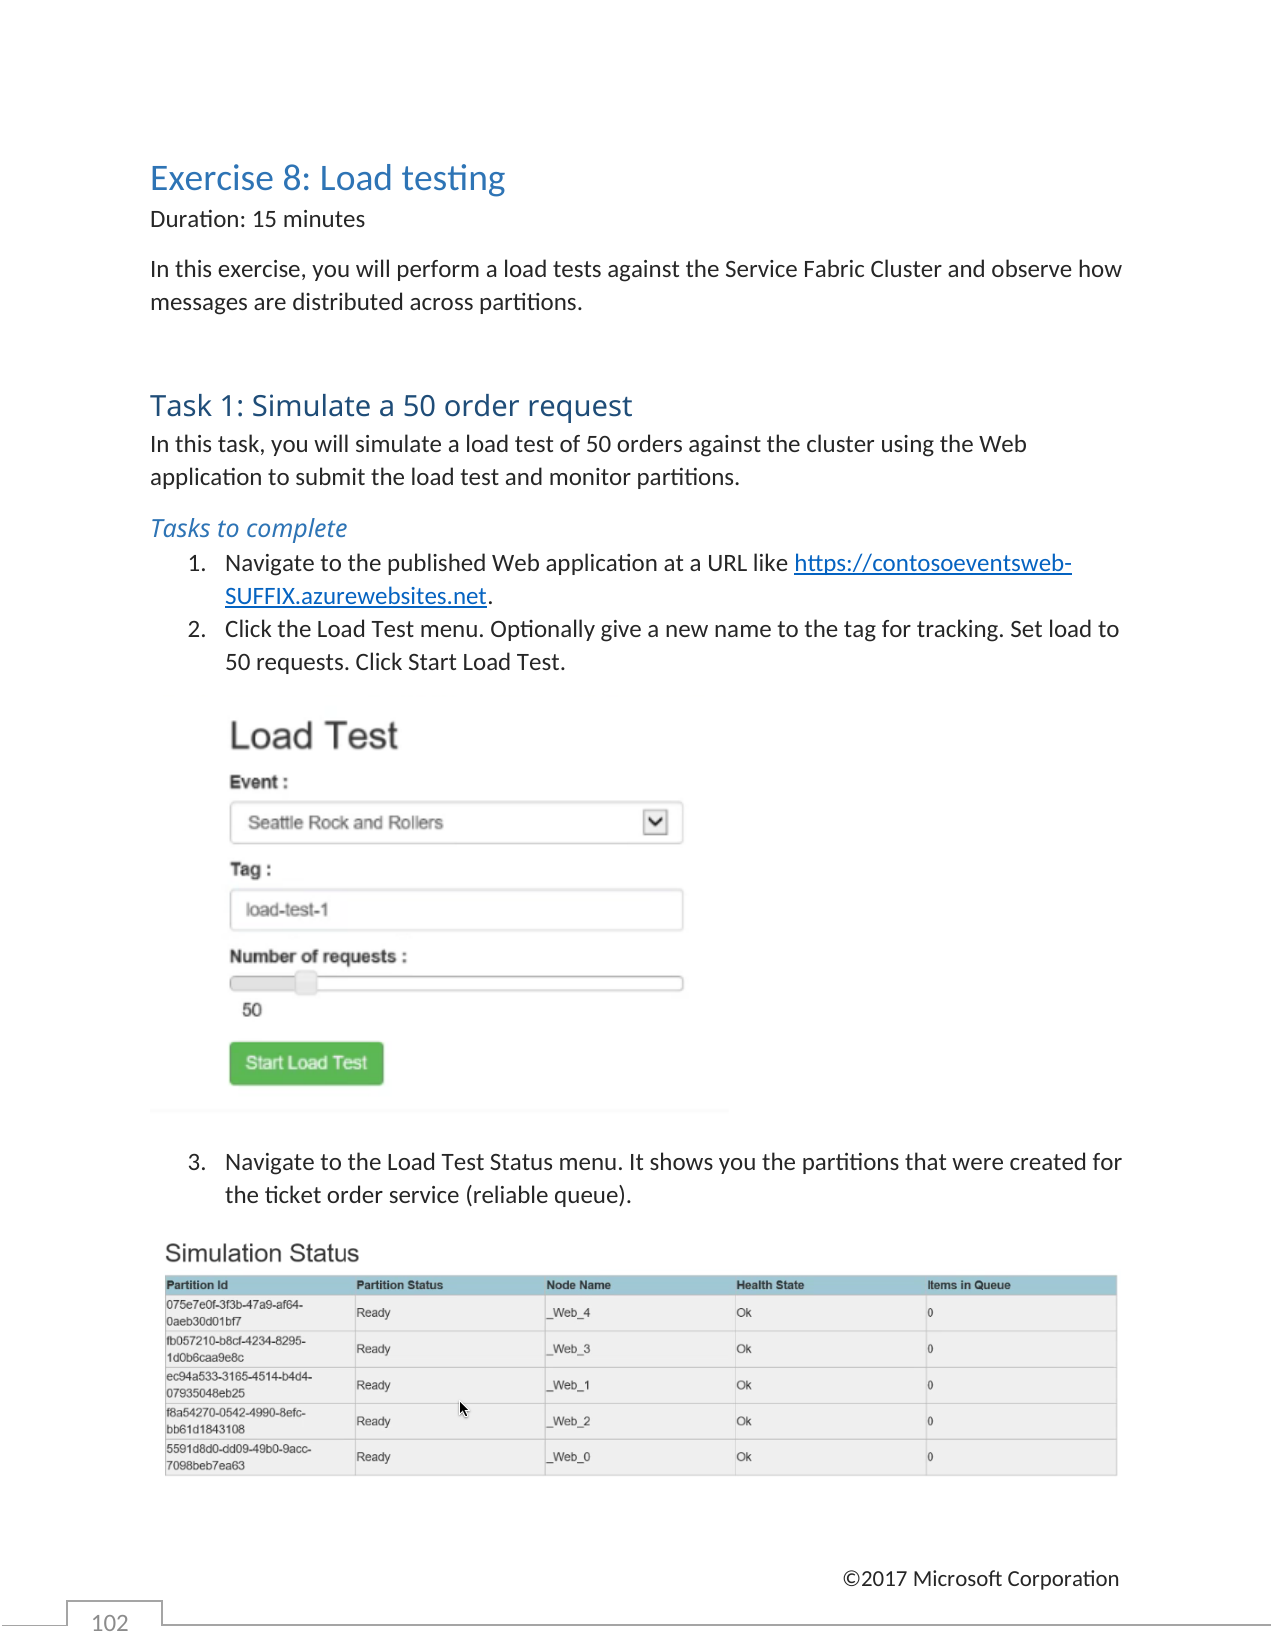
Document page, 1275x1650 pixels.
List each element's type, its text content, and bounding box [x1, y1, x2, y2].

subtitle Tasks to complete [150, 511, 1125, 545]
text In this task, you will simulate a load test of 50 orders against the cluster using the Web application to submit the load test and monitor partitions. [150, 428, 1125, 492]
list Navigate to the published Web application at a URL like https://contosoeventsweb-SUFFIX.azurewebsites.net. [187, 547, 1125, 611]
text In this exercise, you will perform a load tests against the Service Fabric Cluster and observe how messages are distributed across partitions. [150, 253, 1125, 317]
subtitle Task 1: Simulate a 50 order request [150, 385, 1125, 425]
subtitle Exercise 8: Load testing [150, 154, 1125, 200]
picture [150, 1228, 1125, 1483]
list Click the Load Test menu. Optionally give a new name to the tag for tracking. Set load to 50 requests. Click Start Load Test. [187, 613, 1125, 677]
text Duration: 15 minutes [150, 204, 1125, 234]
list Navigate to the Load Test Status menu. It shows you the partitions that were created for the ticket order service (reliable queue). [187, 1146, 1125, 1209]
picture [150, 695, 729, 1127]
